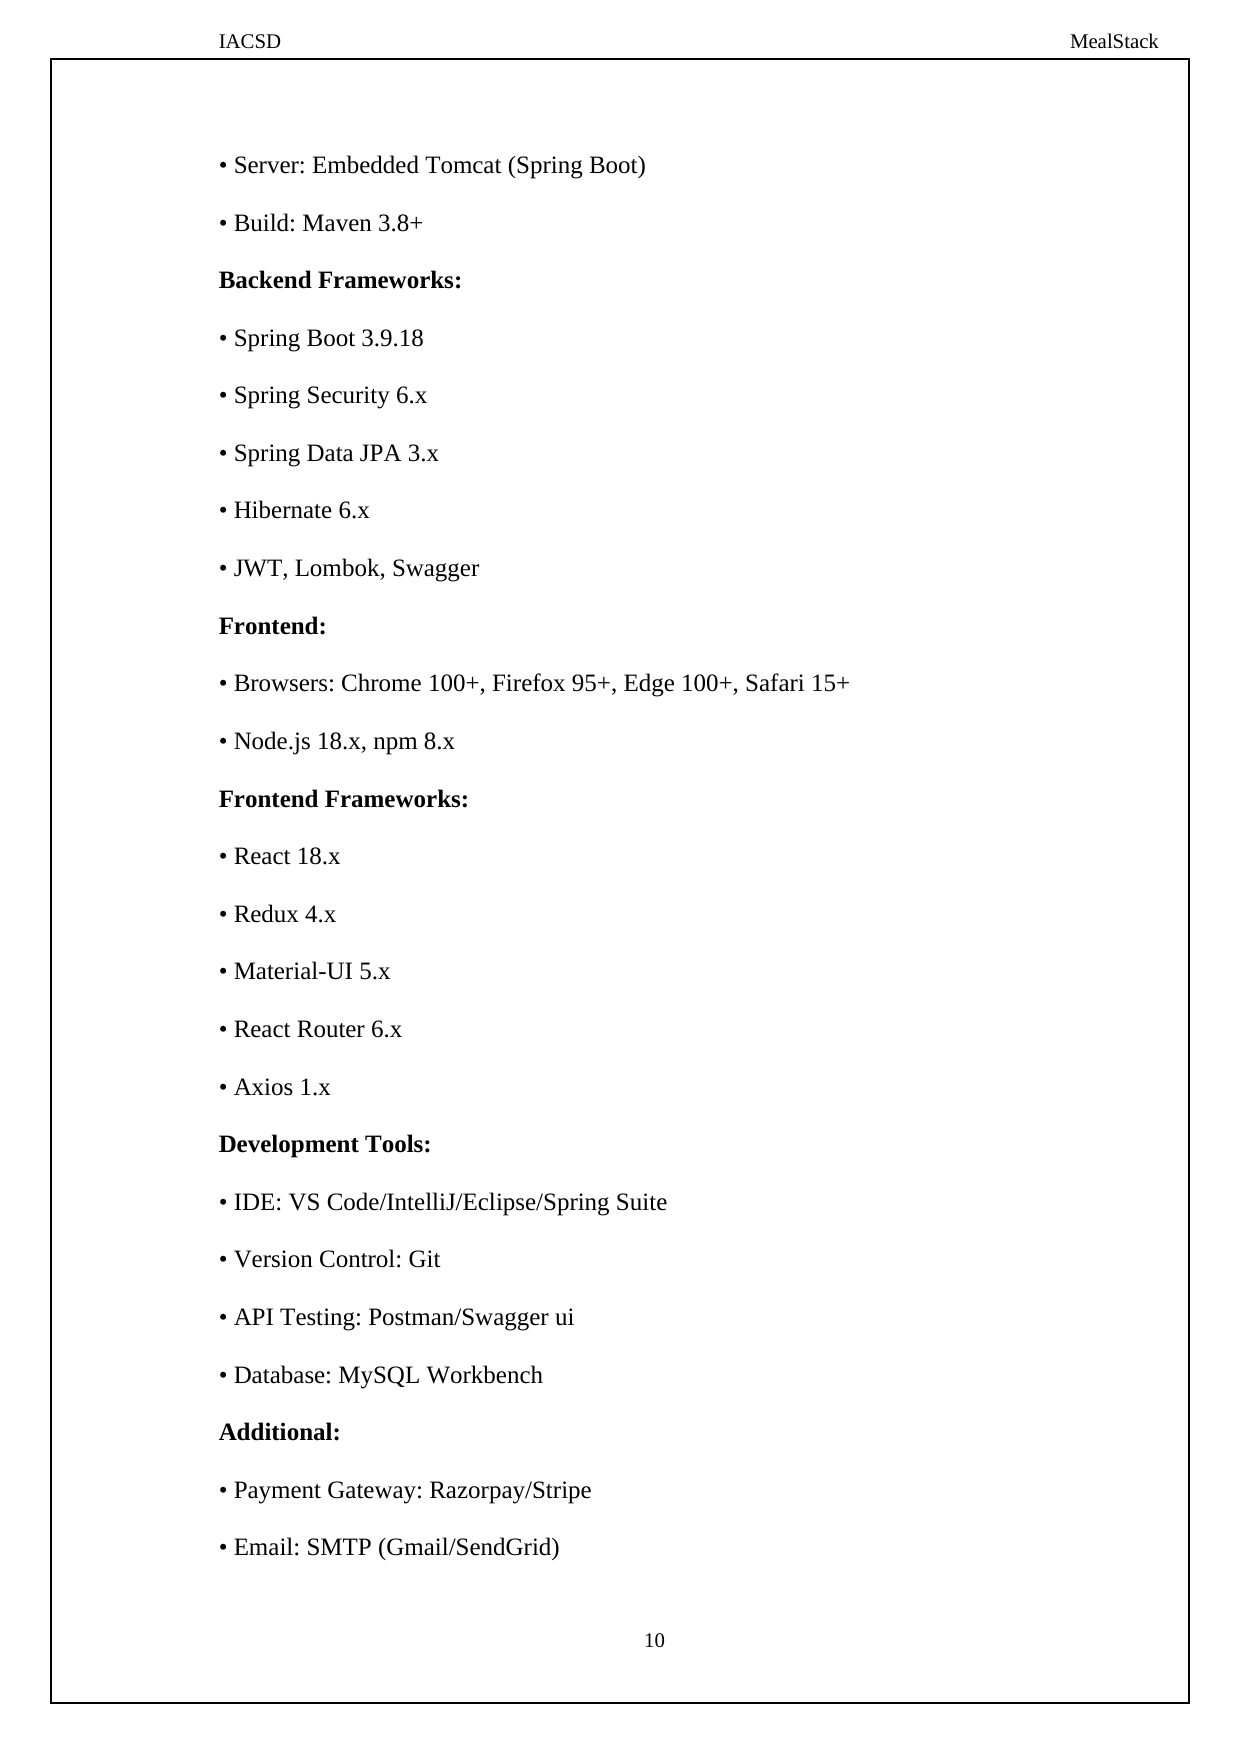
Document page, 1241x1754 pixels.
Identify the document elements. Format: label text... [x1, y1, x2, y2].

text • Server: Embedded Tomcat (Spring Boot) [218, 150, 1090, 179]
text • IDE: VS Code/IntelliJ/Eclipse/Spring Suite [218, 1187, 1090, 1216]
text Development Tools: [218, 1129, 1090, 1158]
text • Node.js 18.x, npm 8.x [218, 726, 1090, 755]
text • Browsers: Chrome 100+, Firefox 95+, Edge 100+, Safari 15+ [218, 668, 1090, 697]
text • Email: SMTP (Gmail/SendGrid) [218, 1532, 1090, 1561]
text • Version Control: Git [218, 1244, 1090, 1273]
text Frontend: [218, 611, 1090, 639]
text • Spring Security 6.x [218, 380, 1090, 409]
text • Database: MySQL Workbench [218, 1360, 1090, 1388]
text • Material-UI 5.x [218, 956, 1090, 985]
text Frontend Frameworks: [218, 784, 1090, 812]
text Additional: [218, 1417, 1090, 1446]
text • Payment Gateway: Razorpay/Stripe [218, 1475, 1090, 1504]
text • API Testing: Postman/Swagger ui [218, 1302, 1090, 1331]
text • Spring Boot 3.9.18 [218, 323, 1090, 352]
text • React Router 6.x [218, 1014, 1090, 1043]
text • JWT, Lombok, Swagger [218, 553, 1090, 582]
text • Hibernate 6.x [218, 496, 1090, 524]
text • Build: Maven 3.8+ [218, 208, 1090, 236]
text • React 18.x [218, 841, 1090, 870]
text • Axios 1.x [218, 1072, 1090, 1100]
text • Redux 4.x [218, 899, 1090, 928]
text Backend Frameworks: [218, 265, 1090, 294]
text • Spring Data JPA 3.x [218, 438, 1090, 467]
